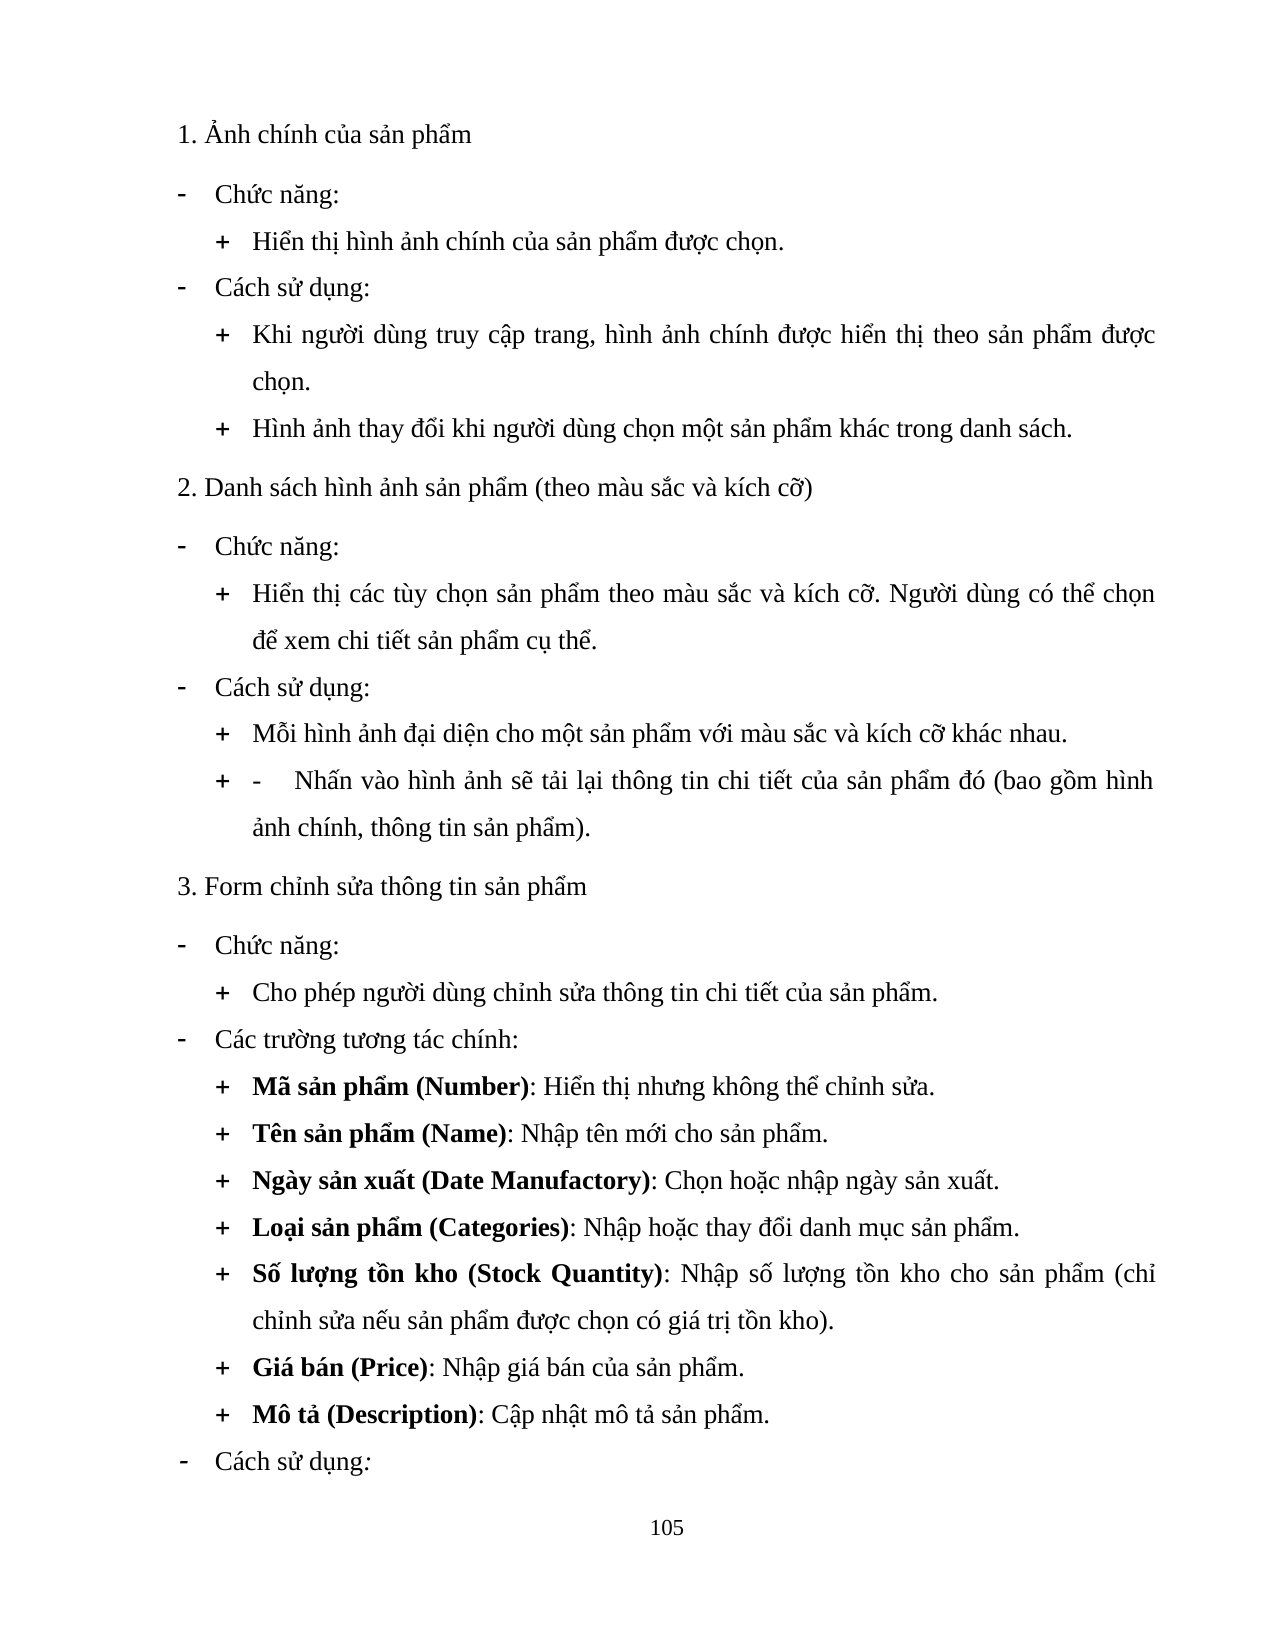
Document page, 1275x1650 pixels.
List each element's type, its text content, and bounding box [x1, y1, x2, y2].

text Cách sử dụng: [177, 1445, 1156, 1476]
text Chức năng: [177, 929, 1156, 961]
text Chức năng: [177, 178, 1156, 209]
text Cách sử dụng: [177, 671, 1156, 702]
text Giá bán (Price): Nhập giá bán của sản phẩm. [214, 1351, 1156, 1382]
text Ngày sản xuất (Date Manufactory): Chọn hoặc nhập ngày sản xuất. [214, 1164, 1156, 1195]
text Tên sản phẩm (Name): Nhập tên mới cho sản phẩm. [214, 1117, 1156, 1148]
text Mỗi hình ảnh đại diện cho một sản phẩm với màu sắc và kích cỡ khác nhau. [214, 717, 1156, 749]
text Mô tả (Description): Cập nhật mô tả sản phẩm. [214, 1398, 1156, 1429]
text - Nhấn vào hình ảnh sẽ tải lại thông tin chi tiết của sản phẩm đó (bao gồm hình ảnh chính, thông tin sản phẩm). [214, 764, 1156, 842]
text Mã sản phẩm (Number): Hiển thị nhưng không thể chỉnh sửa. [214, 1070, 1156, 1101]
text Số lượng tồn kho (Stock Quantity): Nhập số lượng tồn kho cho sản phẩm (chỉ chỉnh sửa nếu sản phẩm được chọn có giá trị tồn kho). [214, 1258, 1156, 1336]
text Chức năng: [177, 530, 1156, 562]
text 2. Danh sách hình ảnh sản phẩm (theo màu sắc và kích cỡ) [177, 471, 1156, 502]
text Hiển thị các tùy chọn sản phẩm theo màu sắc và kích cỡ. Người dùng có thể chọn để xem chi tiết sản phẩm cụ thể. [214, 577, 1156, 655]
text 1. Ảnh chính của sản phẩm [177, 118, 1156, 150]
text Cách sử dụng: [177, 271, 1156, 303]
text Các trường tương tác chính: [177, 1023, 1156, 1054]
text Khi người dùng truy cập trang, hình ảnh chính được hiển thị theo sản phẩm được chọn. [214, 318, 1156, 396]
text Hiển thị hình ảnh chính của sản phẩm được chọn. [214, 224, 1156, 256]
text 3. Form chỉnh sửa thông tin sản phẩm [177, 870, 1156, 901]
text Loại sản phẩm (Categories): Nhập hoặc thay đổi danh mục sản phẩm. [214, 1211, 1156, 1242]
text Cho phép người dùng chỉnh sửa thông tin chi tiết của sản phẩm. [214, 976, 1156, 1008]
text Hình ảnh thay đổi khi người dùng chọn một sản phẩm khác trong danh sách. [214, 412, 1156, 443]
